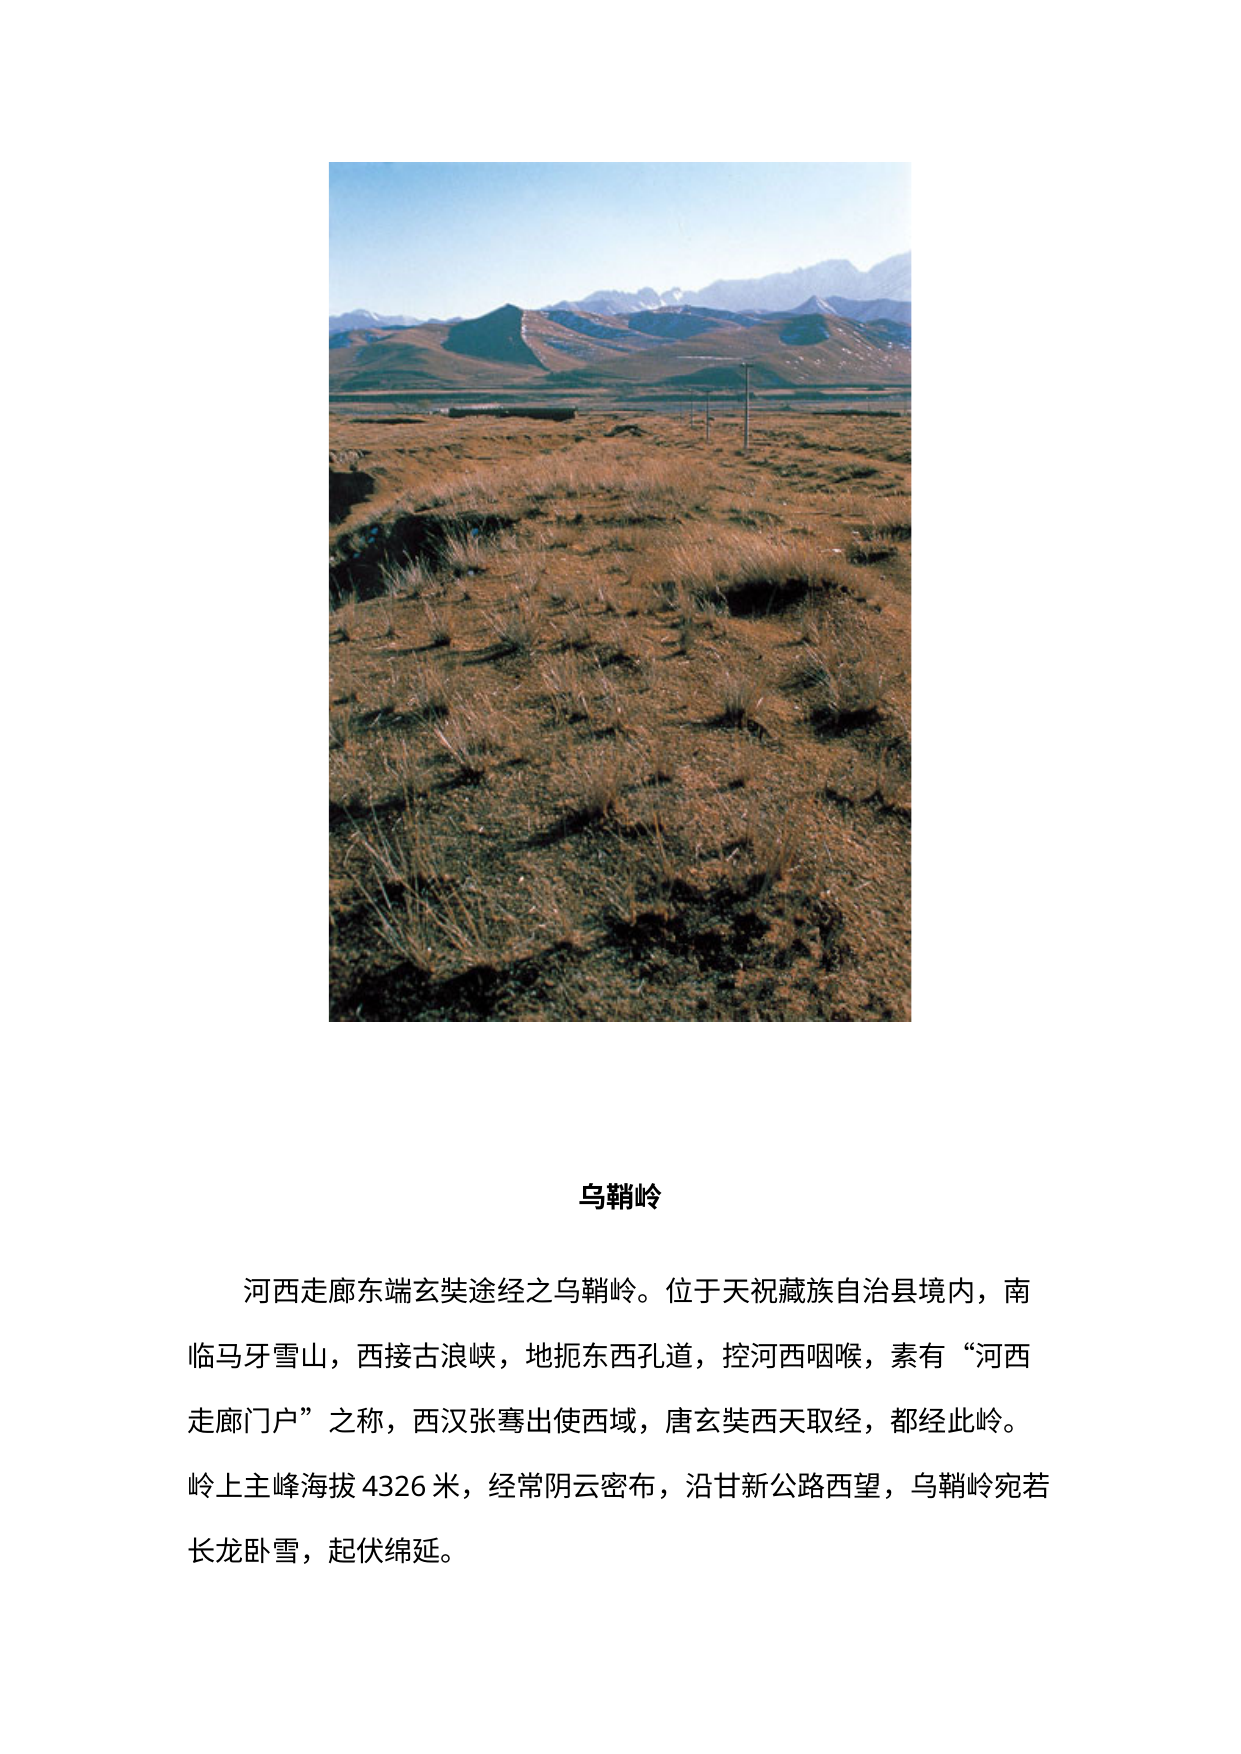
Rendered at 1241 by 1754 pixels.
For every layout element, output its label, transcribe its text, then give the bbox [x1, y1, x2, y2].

text 乌鞘岭 [187, 1163, 1053, 1228]
text 河西走廊东端玄奘途经之乌鞘岭。位于天祝藏族自治县境内，南临马牙雪山，西接古浪峡，地扼东西孔道，控河西咽喉，素有“河西走廊门户”之称，西汉张骞出使西域，唐玄奘西天取经，都经此岭。岭上主峰海拔4326米，经常阴云密布，沿甘新公路西望，乌鞘岭宛若长龙卧雪，起伏绵延。 [187, 1257, 1053, 1582]
picture [328, 162, 912, 1022]
